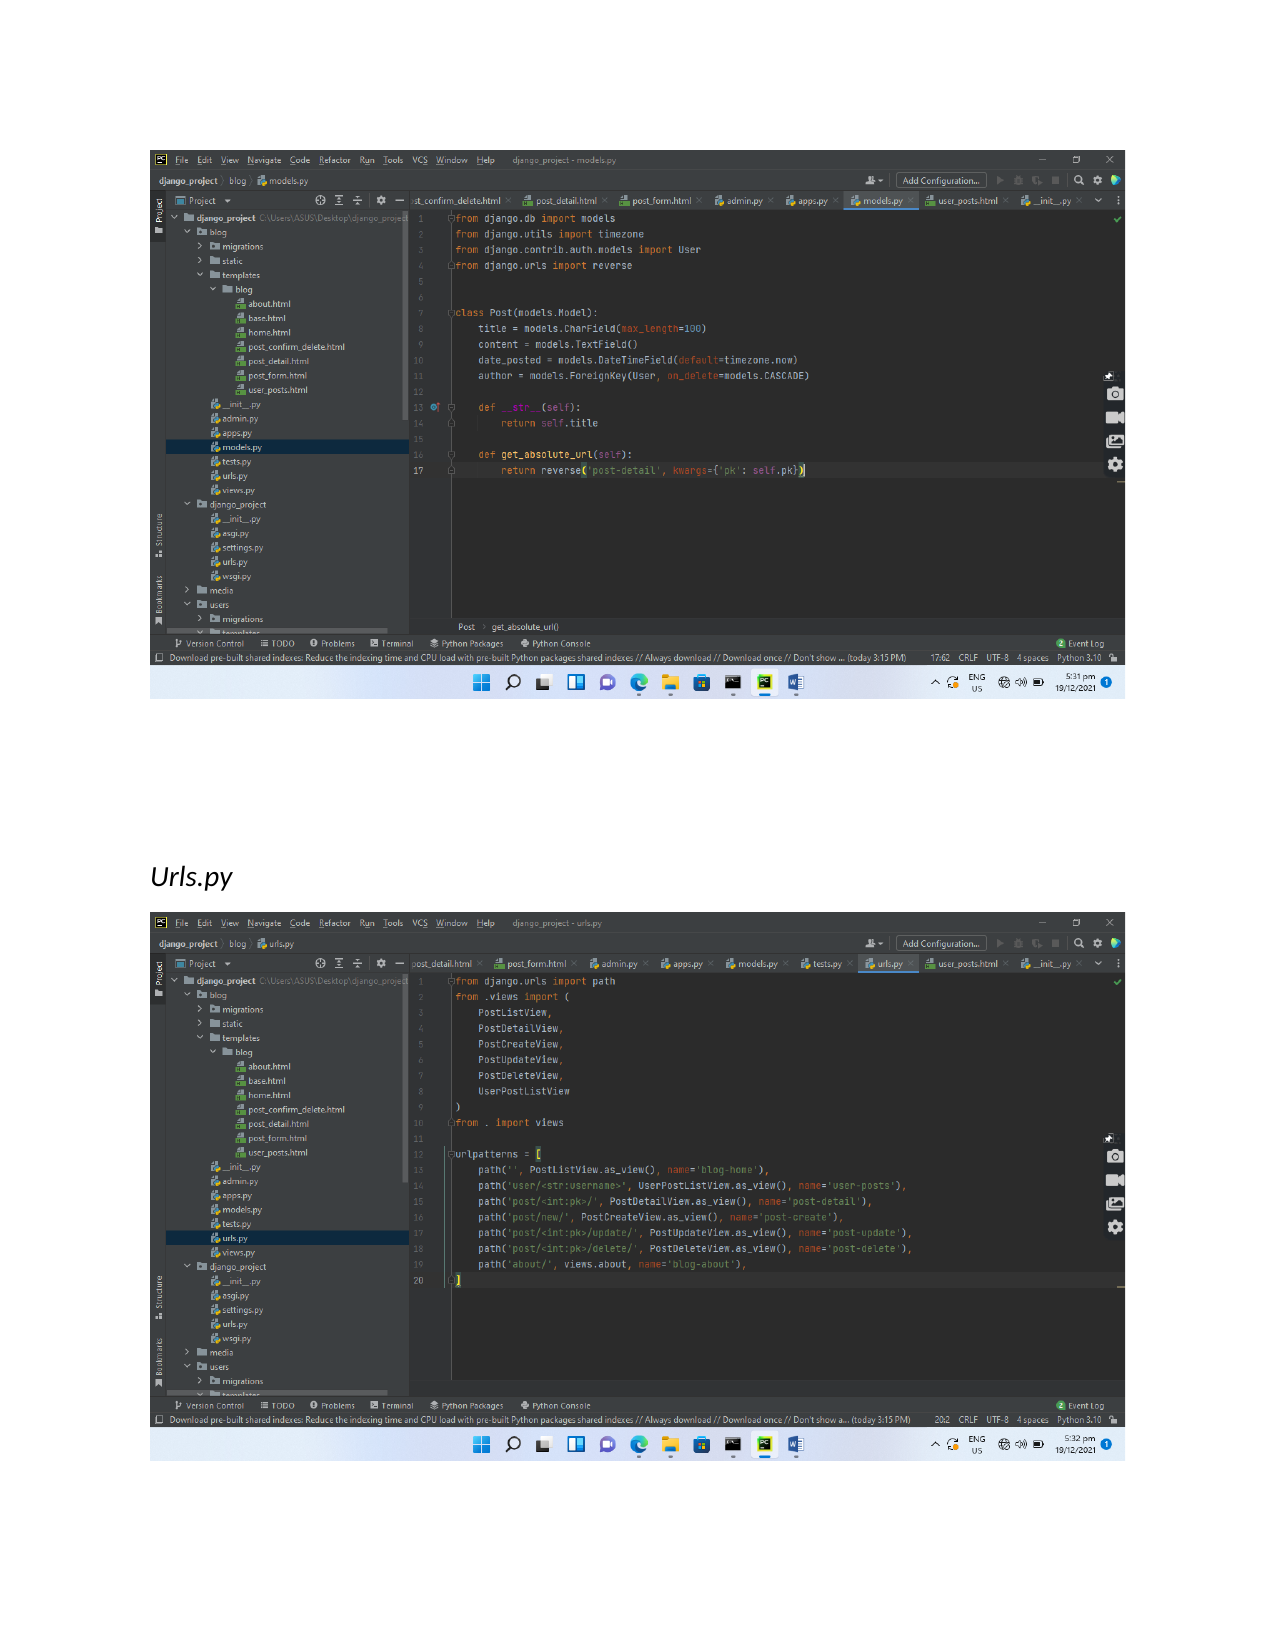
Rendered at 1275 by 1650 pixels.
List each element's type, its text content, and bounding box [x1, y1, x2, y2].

text Urls.py [150, 858, 1125, 893]
picture [150, 150, 1125, 699]
picture [150, 912, 1125, 1461]
